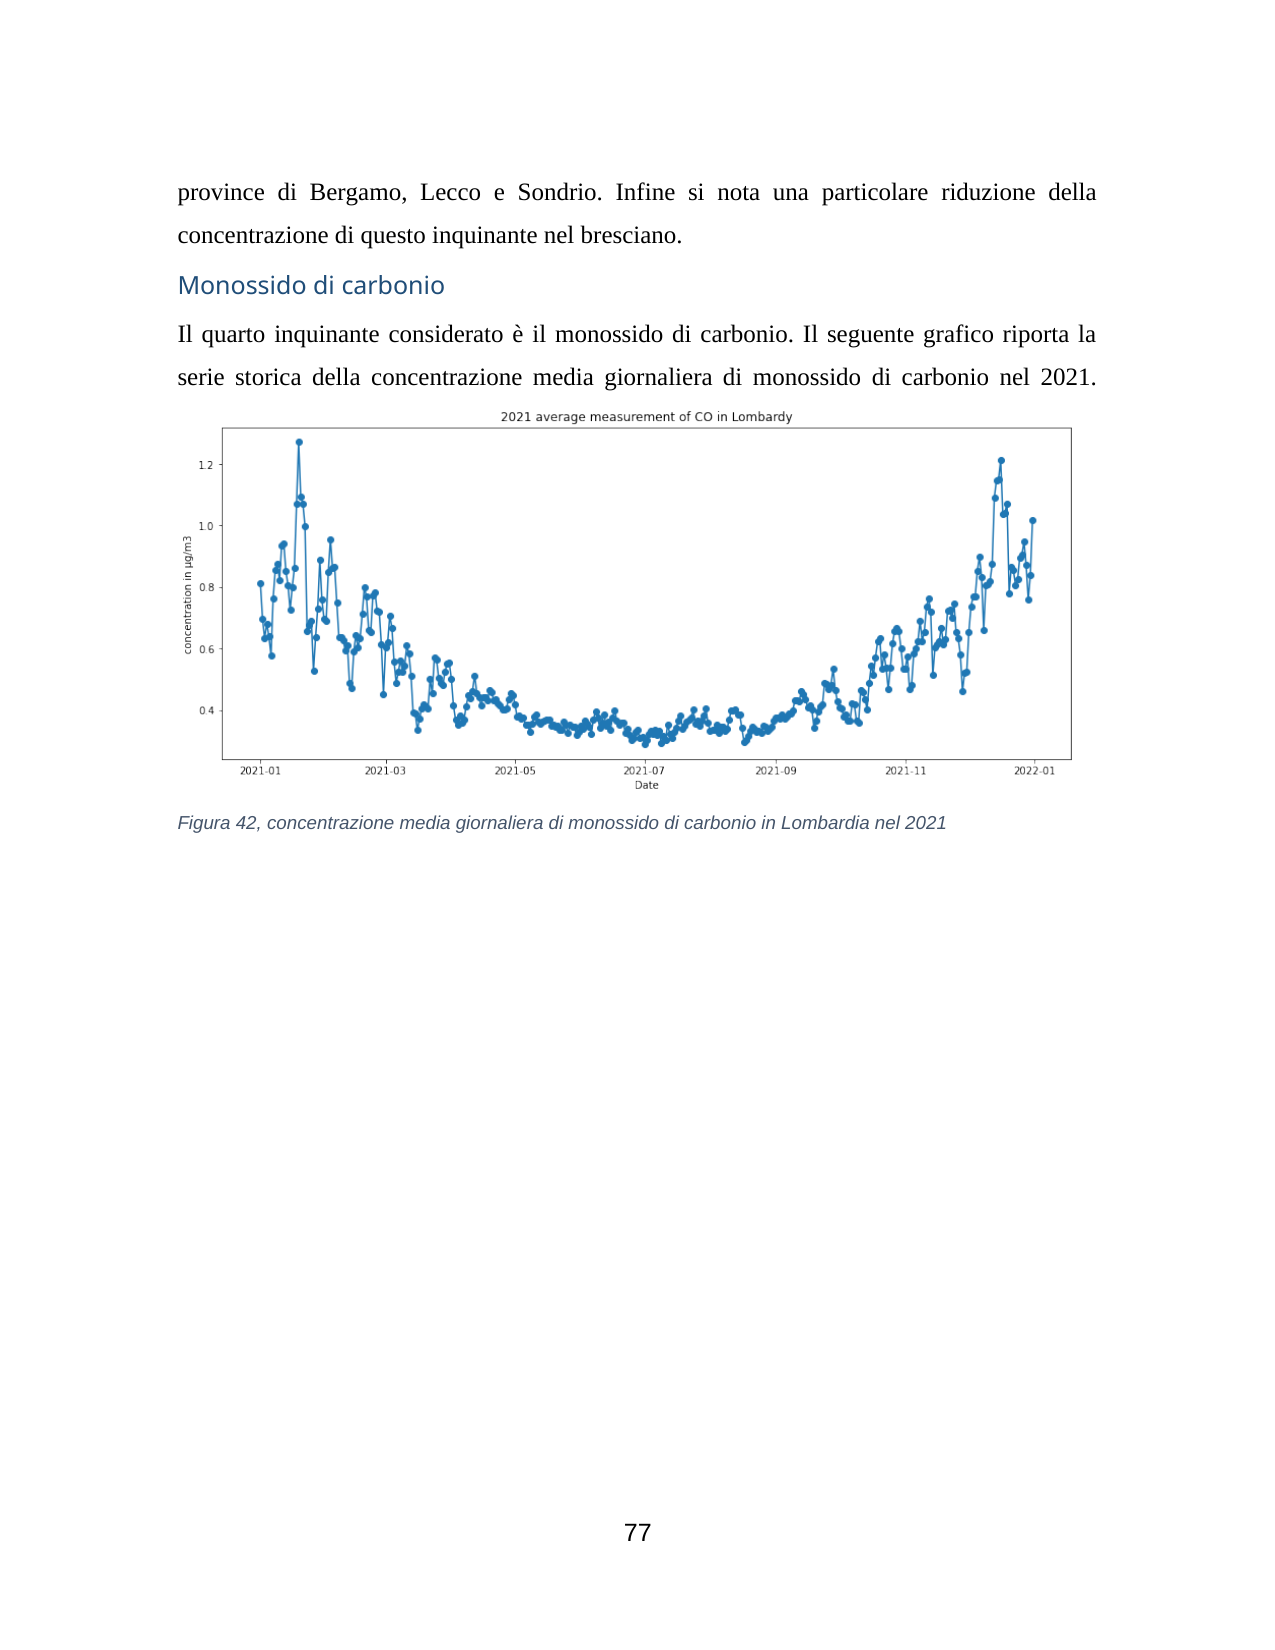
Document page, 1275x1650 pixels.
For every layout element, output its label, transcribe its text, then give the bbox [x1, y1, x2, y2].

text Figura 42, concentrazione media giornaliera di monossido di carbonio in Lombardia nel 2021 [177, 812, 1098, 833]
subtitle Monossido di carbonio [177, 268, 1098, 302]
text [177, 177, 1098, 249]
picture [177, 405, 1078, 798]
